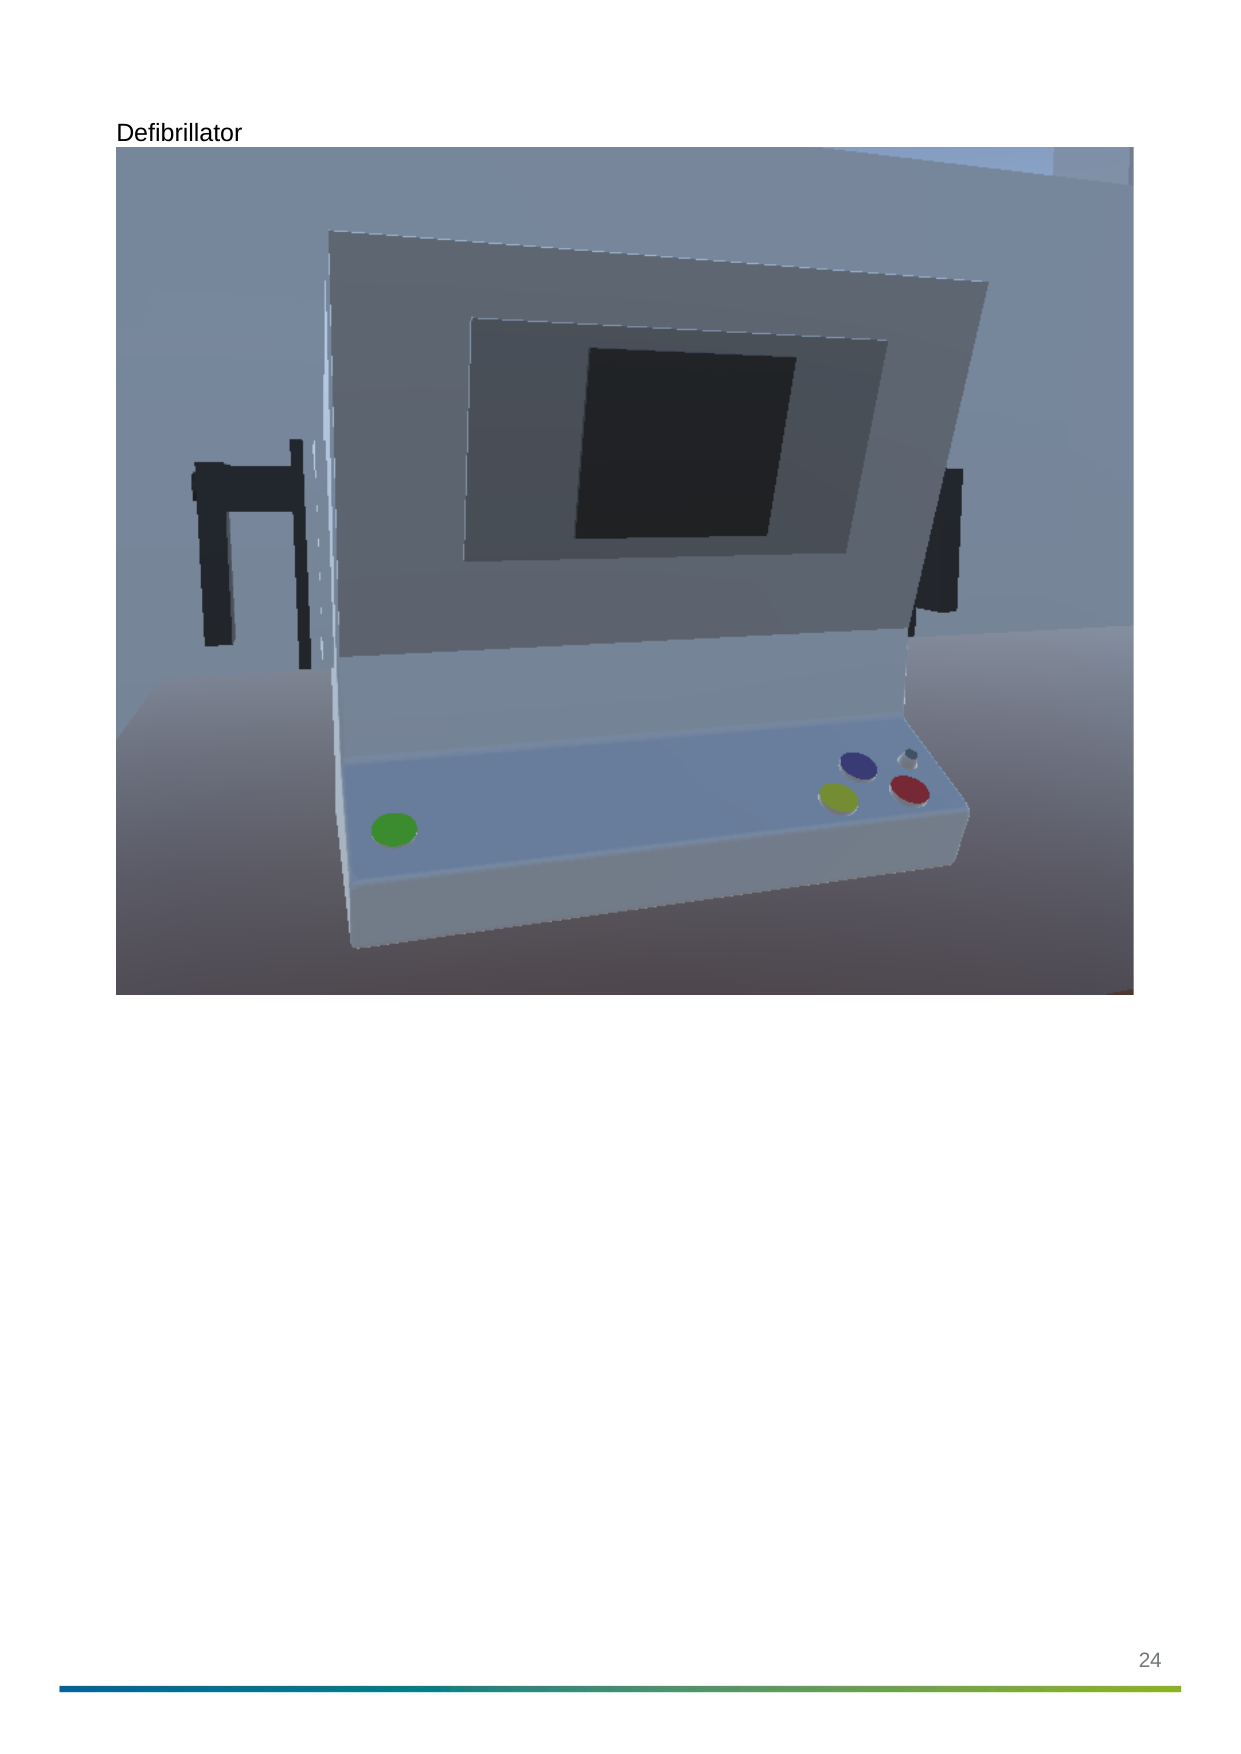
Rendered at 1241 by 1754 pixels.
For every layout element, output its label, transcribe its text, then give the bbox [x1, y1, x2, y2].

text Defibrillator [116, 118, 1178, 147]
picture [116, 147, 1134, 995]
picture [0, 1680, 1240, 1752]
